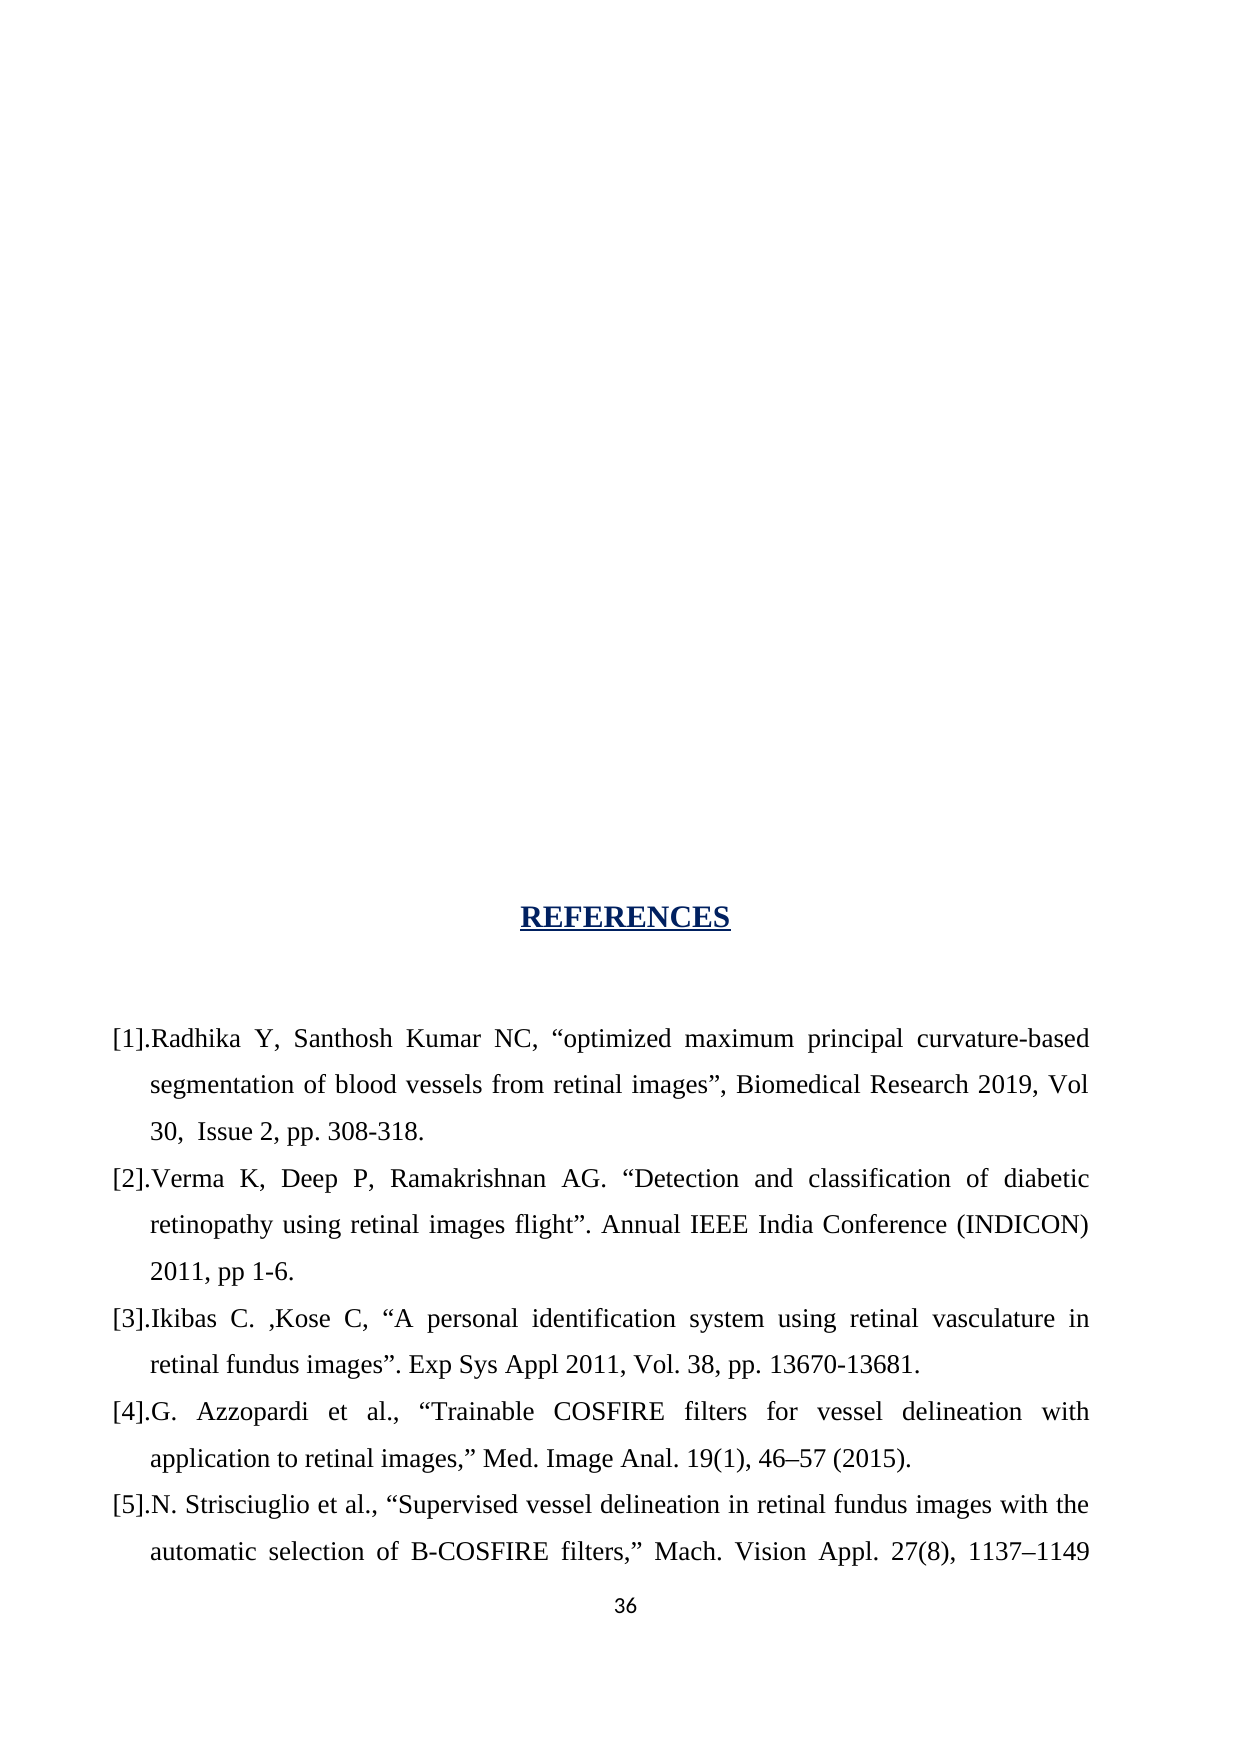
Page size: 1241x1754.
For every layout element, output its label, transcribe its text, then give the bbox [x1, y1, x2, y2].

text [4].G. Azzopardi et al., “Trainable COSFIRE filters for vessel delineation with application to retinal images,” Med. Image Anal. 19(1), 46–57 (2015). [112, 1395, 1091, 1473]
text [3].Ikibas C. ,Kose C, “A personal identification system using retinal vasculature in retinal fundus images”. Exp Sys Appl 2011, Vol. 38, pp. 13670-13681. [112, 1302, 1091, 1380]
text REFERENCES [102, 898, 1148, 934]
text [1].Radhika Y, Santhosh Kumar NC, “optimized maximum principal curvature-based segmentation of blood vessels from retinal images”, Biomedical Research 2019, Vol 30, Issue 2, pp. 308-318. [112, 1022, 1091, 1146]
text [112, 1488, 1091, 1566]
text [2].Verma K, Deep P, Ramakrishnan AG. “Detection and classification of diabetic retinopathy using retinal images flight”. Annual IEEE India Conference (INDICON) 2011, pp 1-6. [112, 1162, 1091, 1286]
